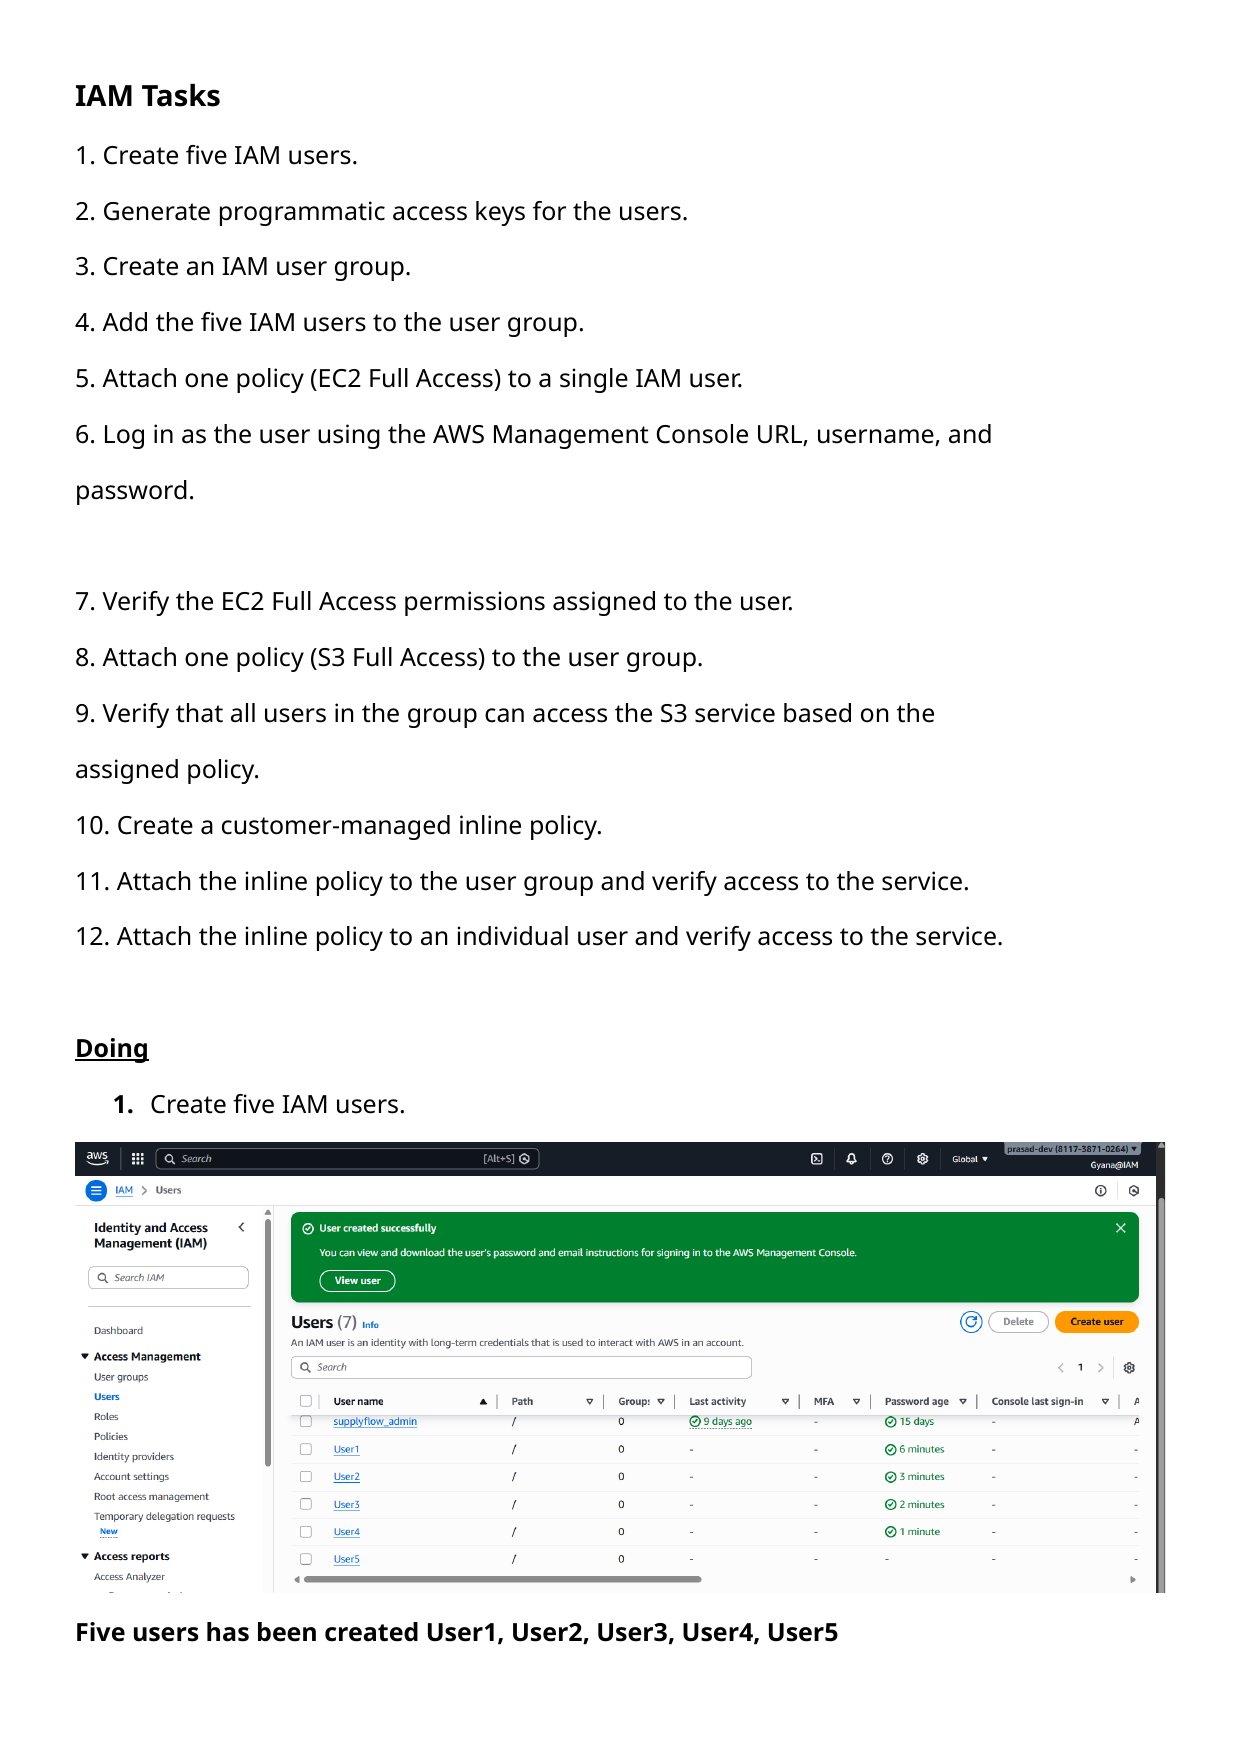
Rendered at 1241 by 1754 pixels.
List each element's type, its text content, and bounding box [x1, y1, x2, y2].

text password. [75, 472, 1165, 506]
text 5. Attach one policy (EC2 Full Access) to a single IAM user. [75, 361, 1165, 395]
text Five users has been created User1, User2, User3, User4, User5 [75, 1614, 1165, 1648]
text IAM Tasks [75, 75, 1165, 115]
text 8. Attach one policy (S3 Full Access) to the user group. [75, 640, 1165, 674]
text 12. Attach the inline policy to an individual user and verify access to the service. [75, 919, 1165, 953]
text assigned policy. [75, 751, 1165, 786]
text 1. Create five IAM users. [75, 137, 1165, 171]
text Doing [75, 1031, 1165, 1065]
text 11. Attach the inline policy to the user group and verify access to the service. [75, 863, 1165, 897]
list Create five IAM users. [112, 1086, 1165, 1121]
text 10. Create a customer-managed inline policy. [75, 807, 1165, 841]
picture [75, 1142, 1166, 1593]
text 7. Verify the EC2 Full Access permissions assigned to the user. [75, 584, 1165, 618]
text 6. Log in as the user using the AWS Management Console URL, username, and [75, 416, 1165, 451]
text 3. Create an IAM user group. [75, 249, 1165, 283]
text 4. Add the five IAM users to the user group. [75, 305, 1165, 339]
text 2. Generate programmatic access keys for the users. [75, 193, 1165, 227]
text 9. Verify that all users in the group can access the S3 service based on the [75, 696, 1165, 730]
